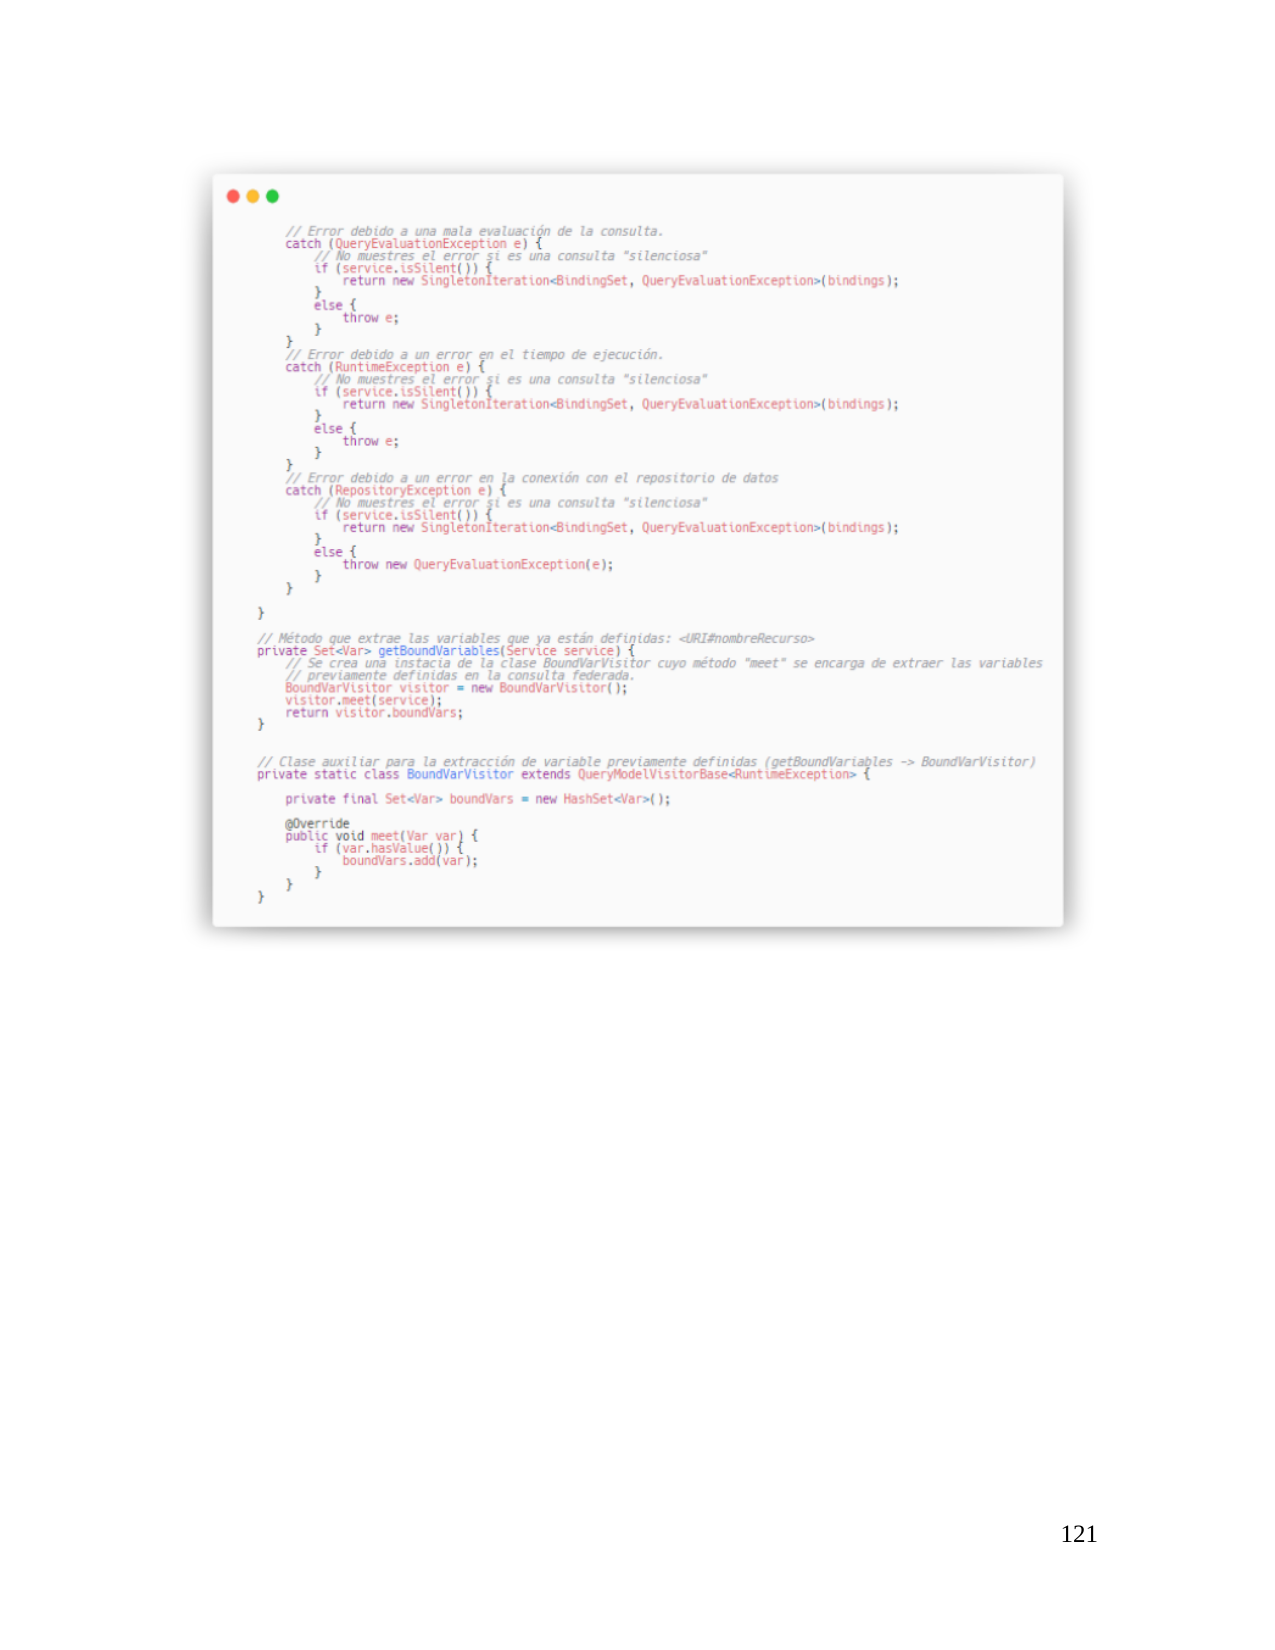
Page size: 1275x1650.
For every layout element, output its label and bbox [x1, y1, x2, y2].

picture [211, 181, 1064, 919]
